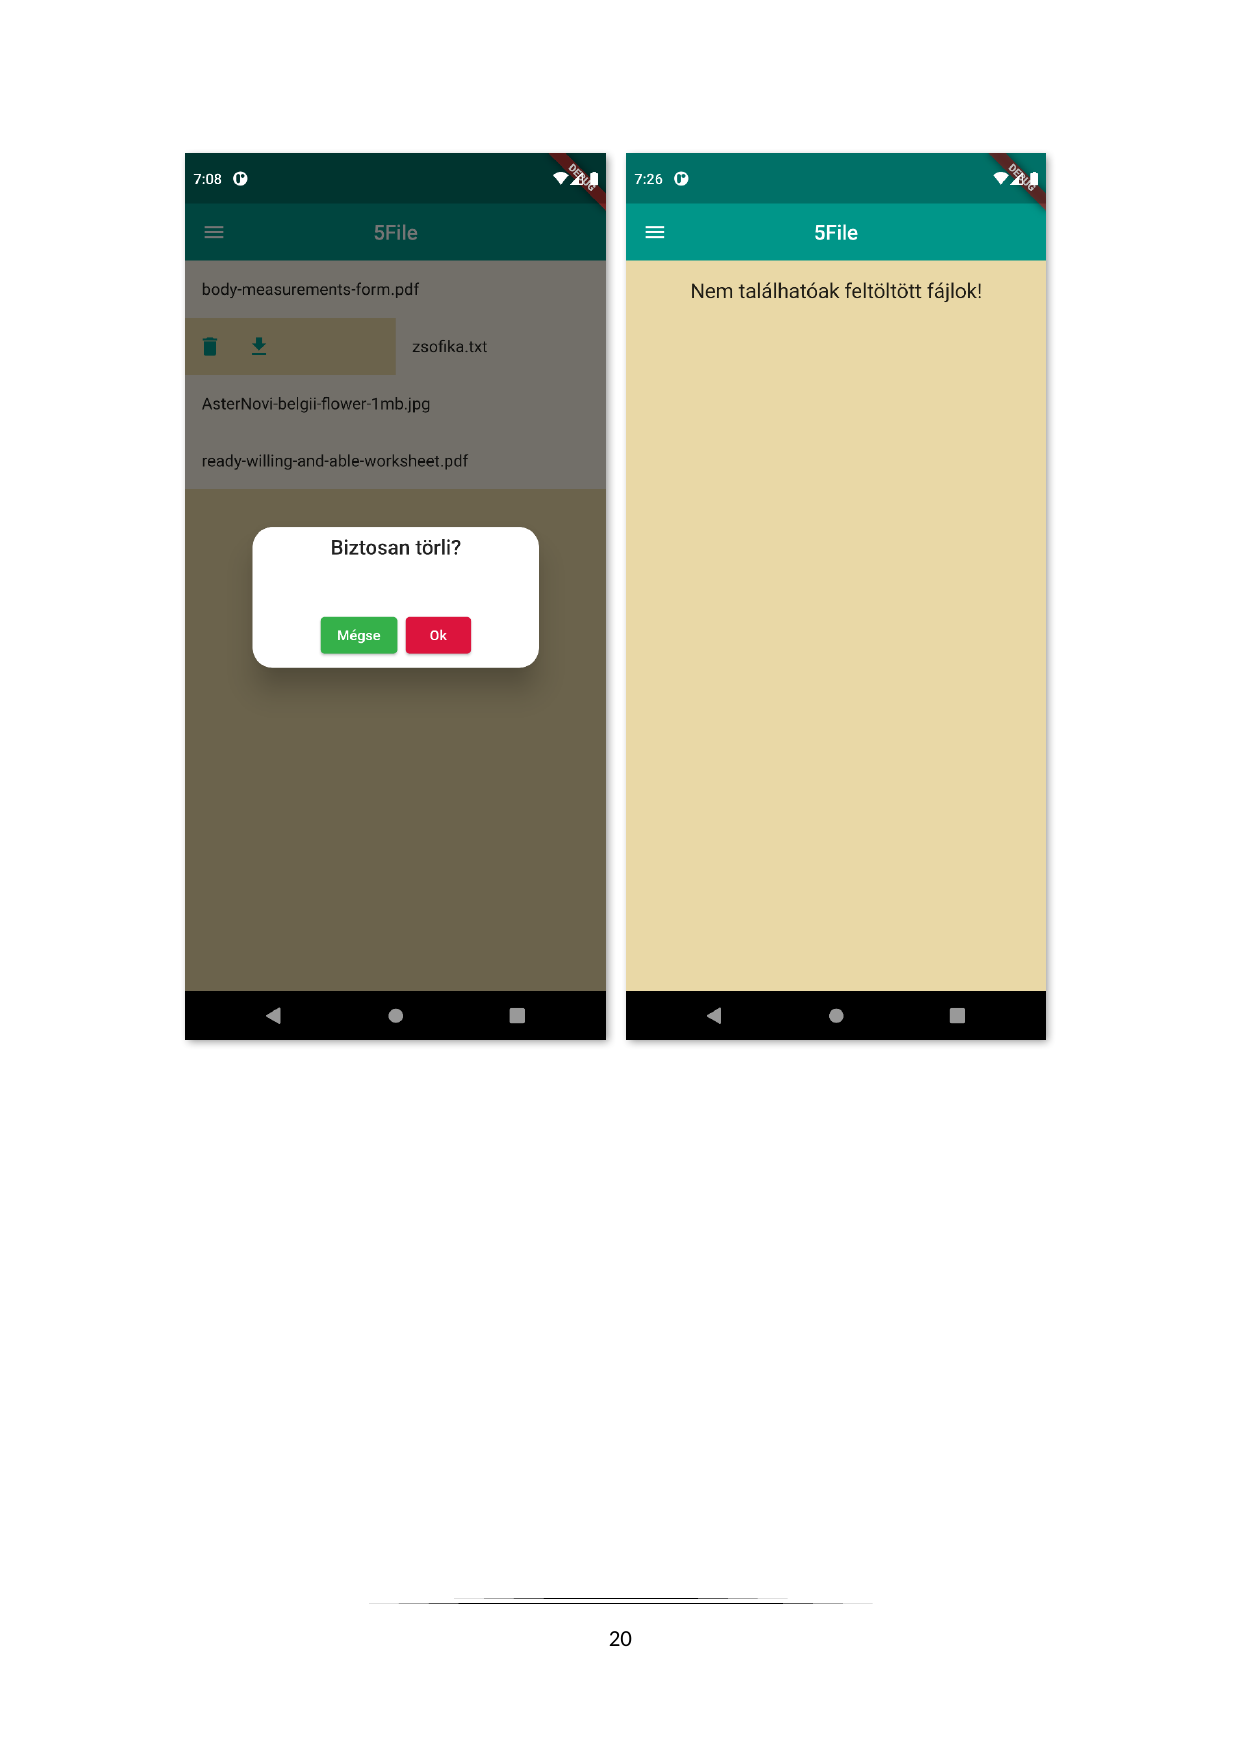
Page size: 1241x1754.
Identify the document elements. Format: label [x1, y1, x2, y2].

picture [185, 153, 606, 1040]
picture [626, 153, 1046, 1040]
